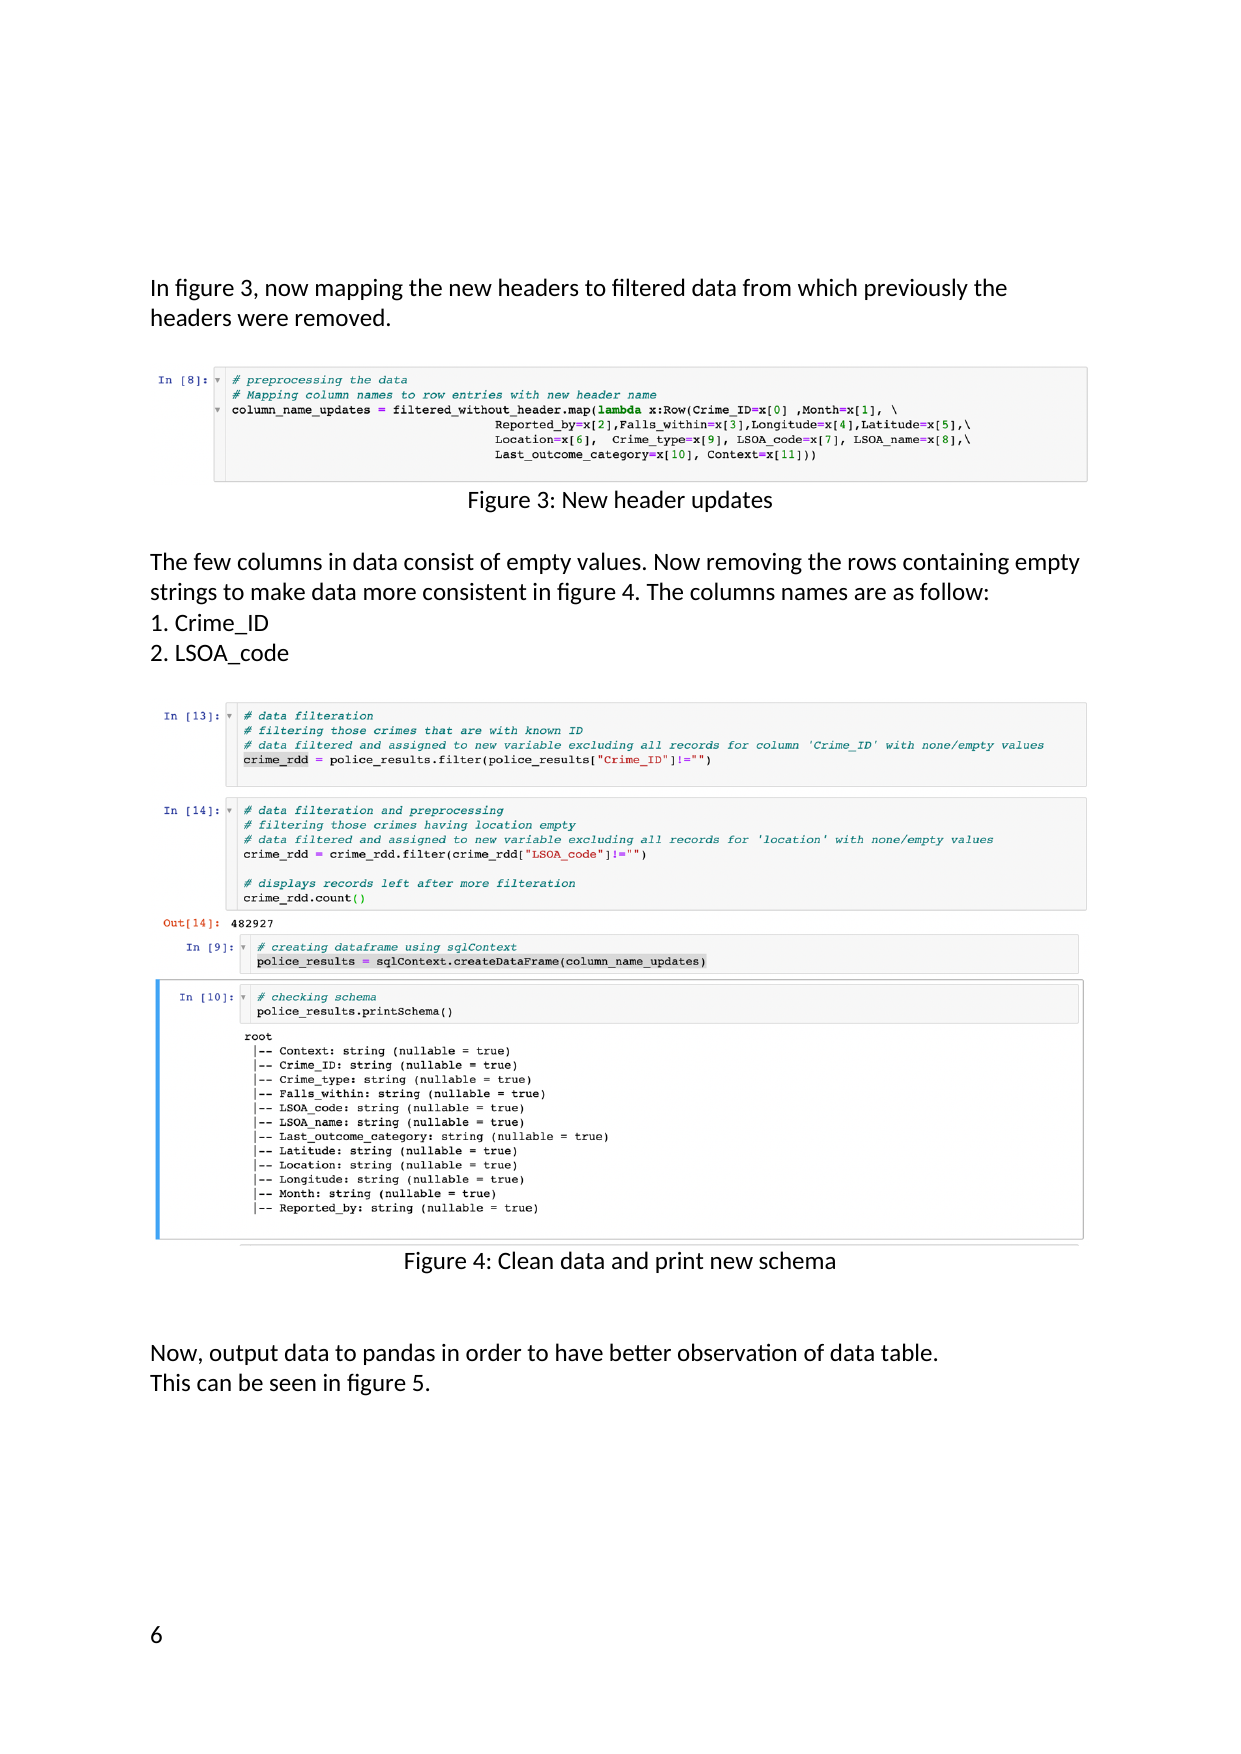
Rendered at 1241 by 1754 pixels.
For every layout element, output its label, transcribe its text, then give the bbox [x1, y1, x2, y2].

text This can be seen in figure 5. [150, 1367, 1090, 1398]
picture [150, 698, 1091, 1246]
text Now, output data to pandas in order to have better observation of data table. [150, 1337, 1090, 1367]
text 2. LSOA_code [150, 637, 1090, 668]
text In figure 3, now mapping the new headers to filtered data from which previously the headers were removed. [150, 272, 1090, 333]
text The few columns in data consist of empty values. Now removing the rows containing empty strings to make data more consistent in figure 4. The columns names are as follow: [150, 546, 1090, 607]
text 1. Crime_ID [150, 607, 1090, 637]
picture [150, 363, 1091, 485]
text Figure 4: Clean data and print new schema [150, 1246, 1090, 1276]
text Figure 3: New header updates [150, 485, 1090, 515]
